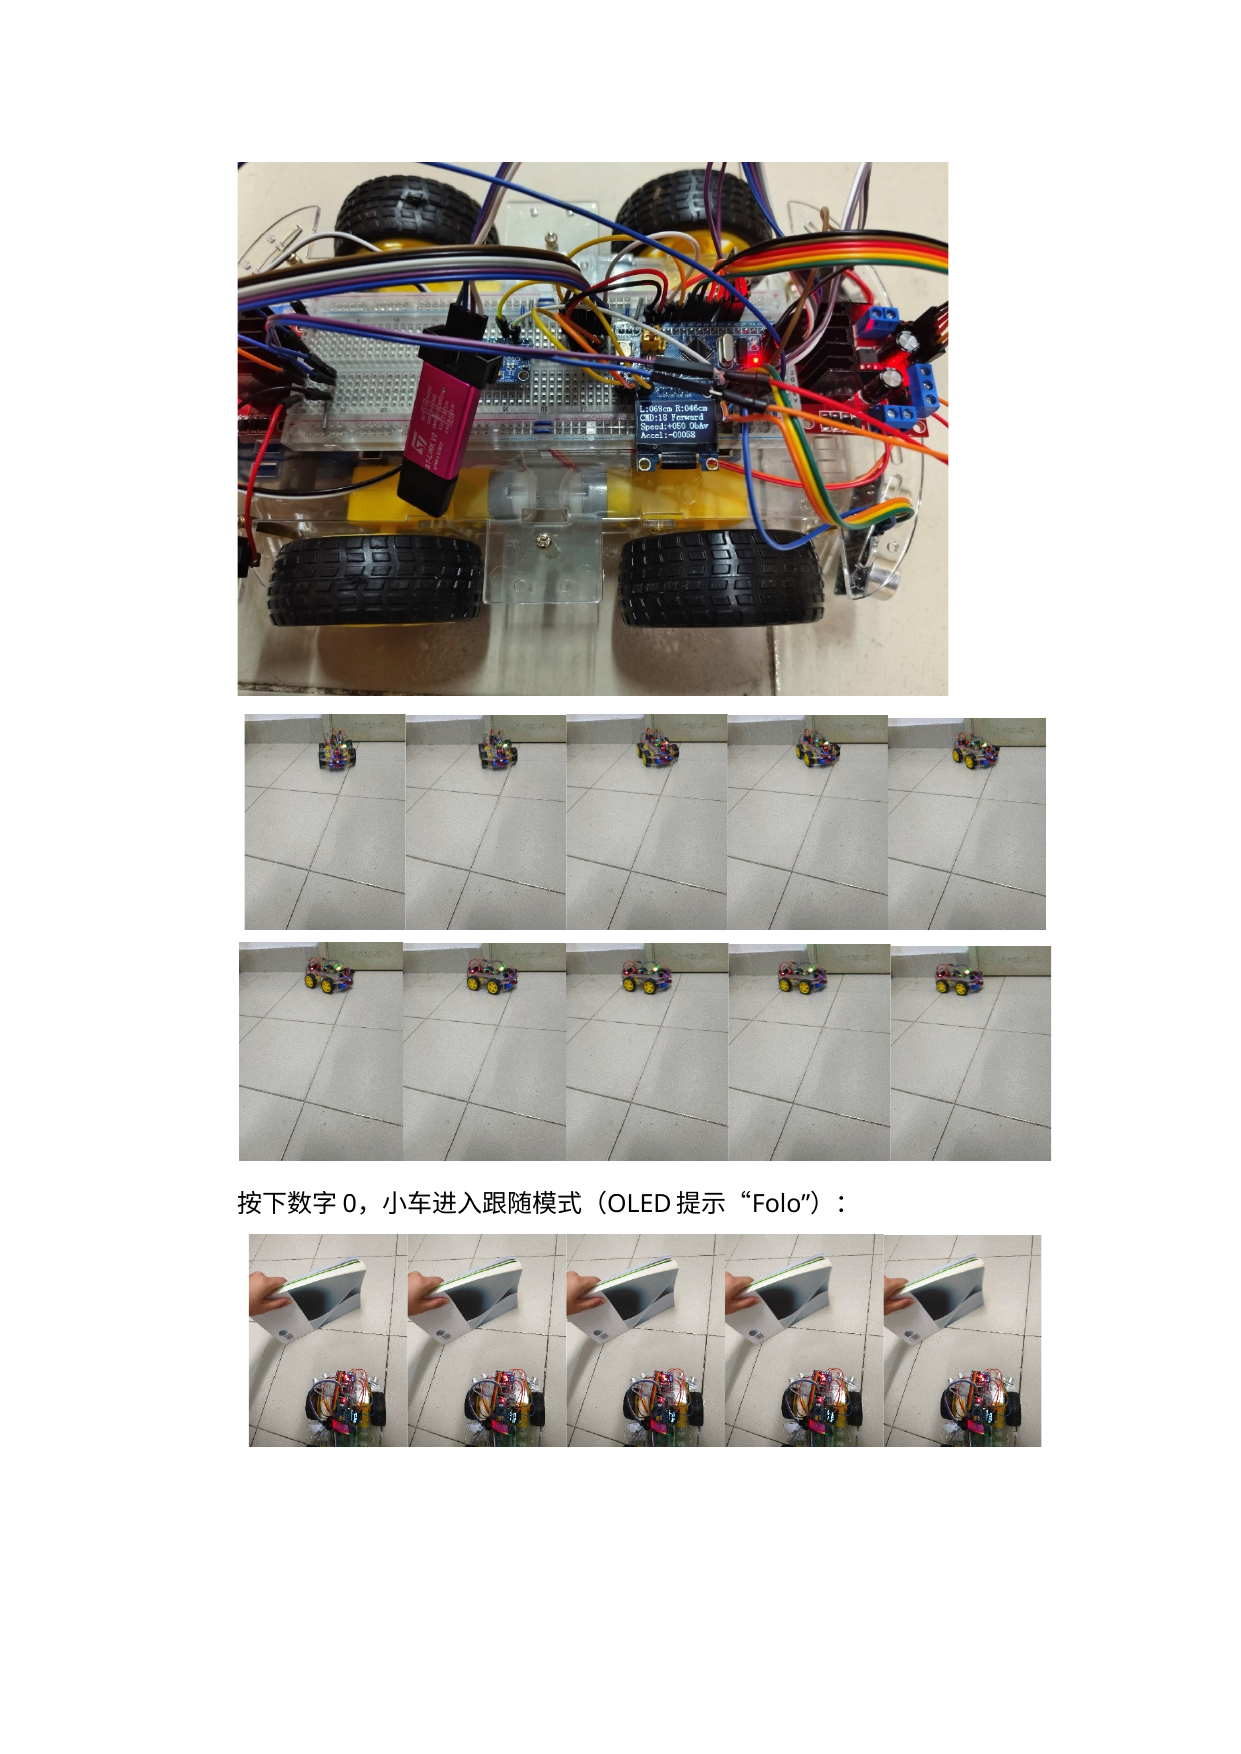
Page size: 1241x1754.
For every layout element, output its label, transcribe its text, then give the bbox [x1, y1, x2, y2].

picture [244, 714, 1046, 930]
picture [248, 1234, 1042, 1447]
text 按下数字0，小车进入跟随模式（OLED提示“Folo”）： [187, 1169, 1053, 1234]
picture [239, 942, 1052, 1161]
picture [237, 162, 949, 696]
